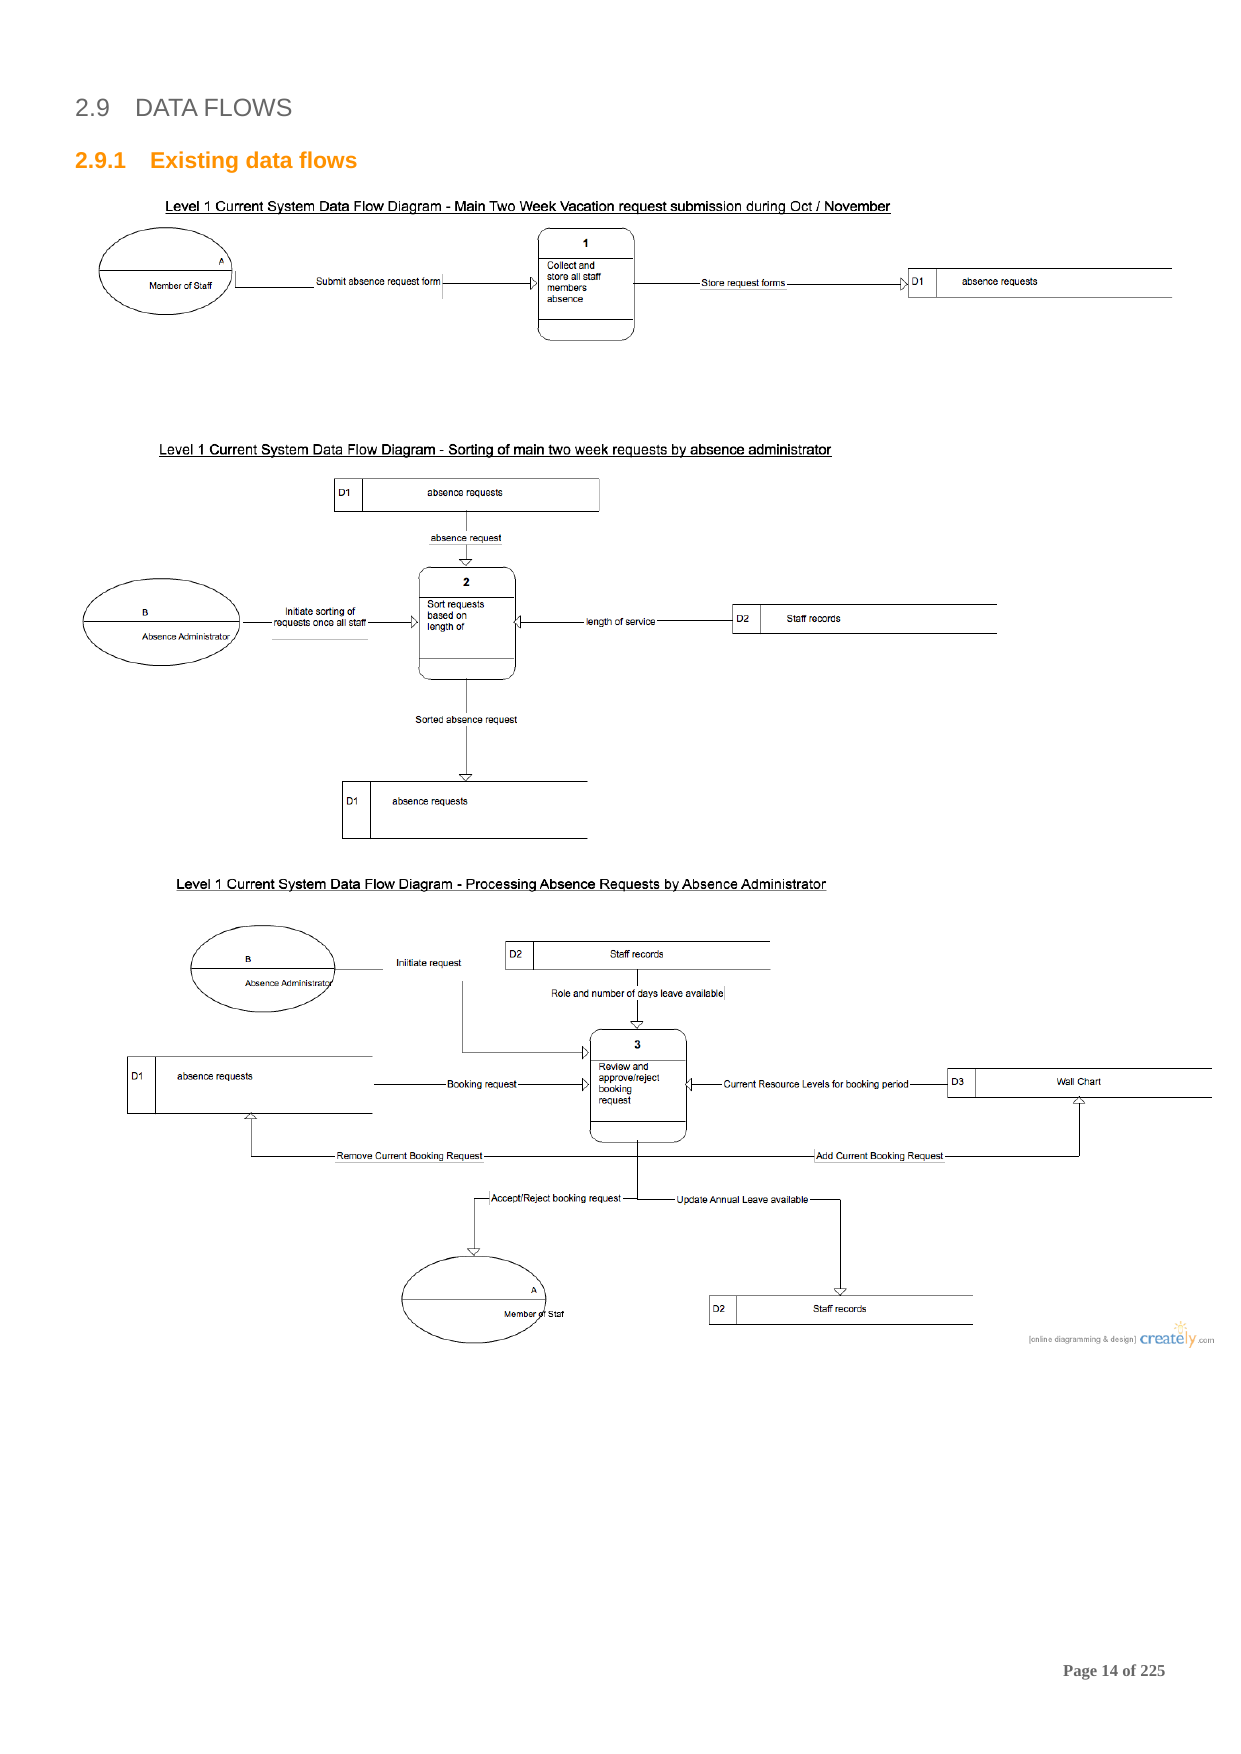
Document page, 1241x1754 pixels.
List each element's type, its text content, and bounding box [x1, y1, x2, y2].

subtitle Existing data flows [75, 147, 1165, 173]
picture [75, 191, 1218, 1351]
subtitle Data flows [75, 93, 1165, 122]
